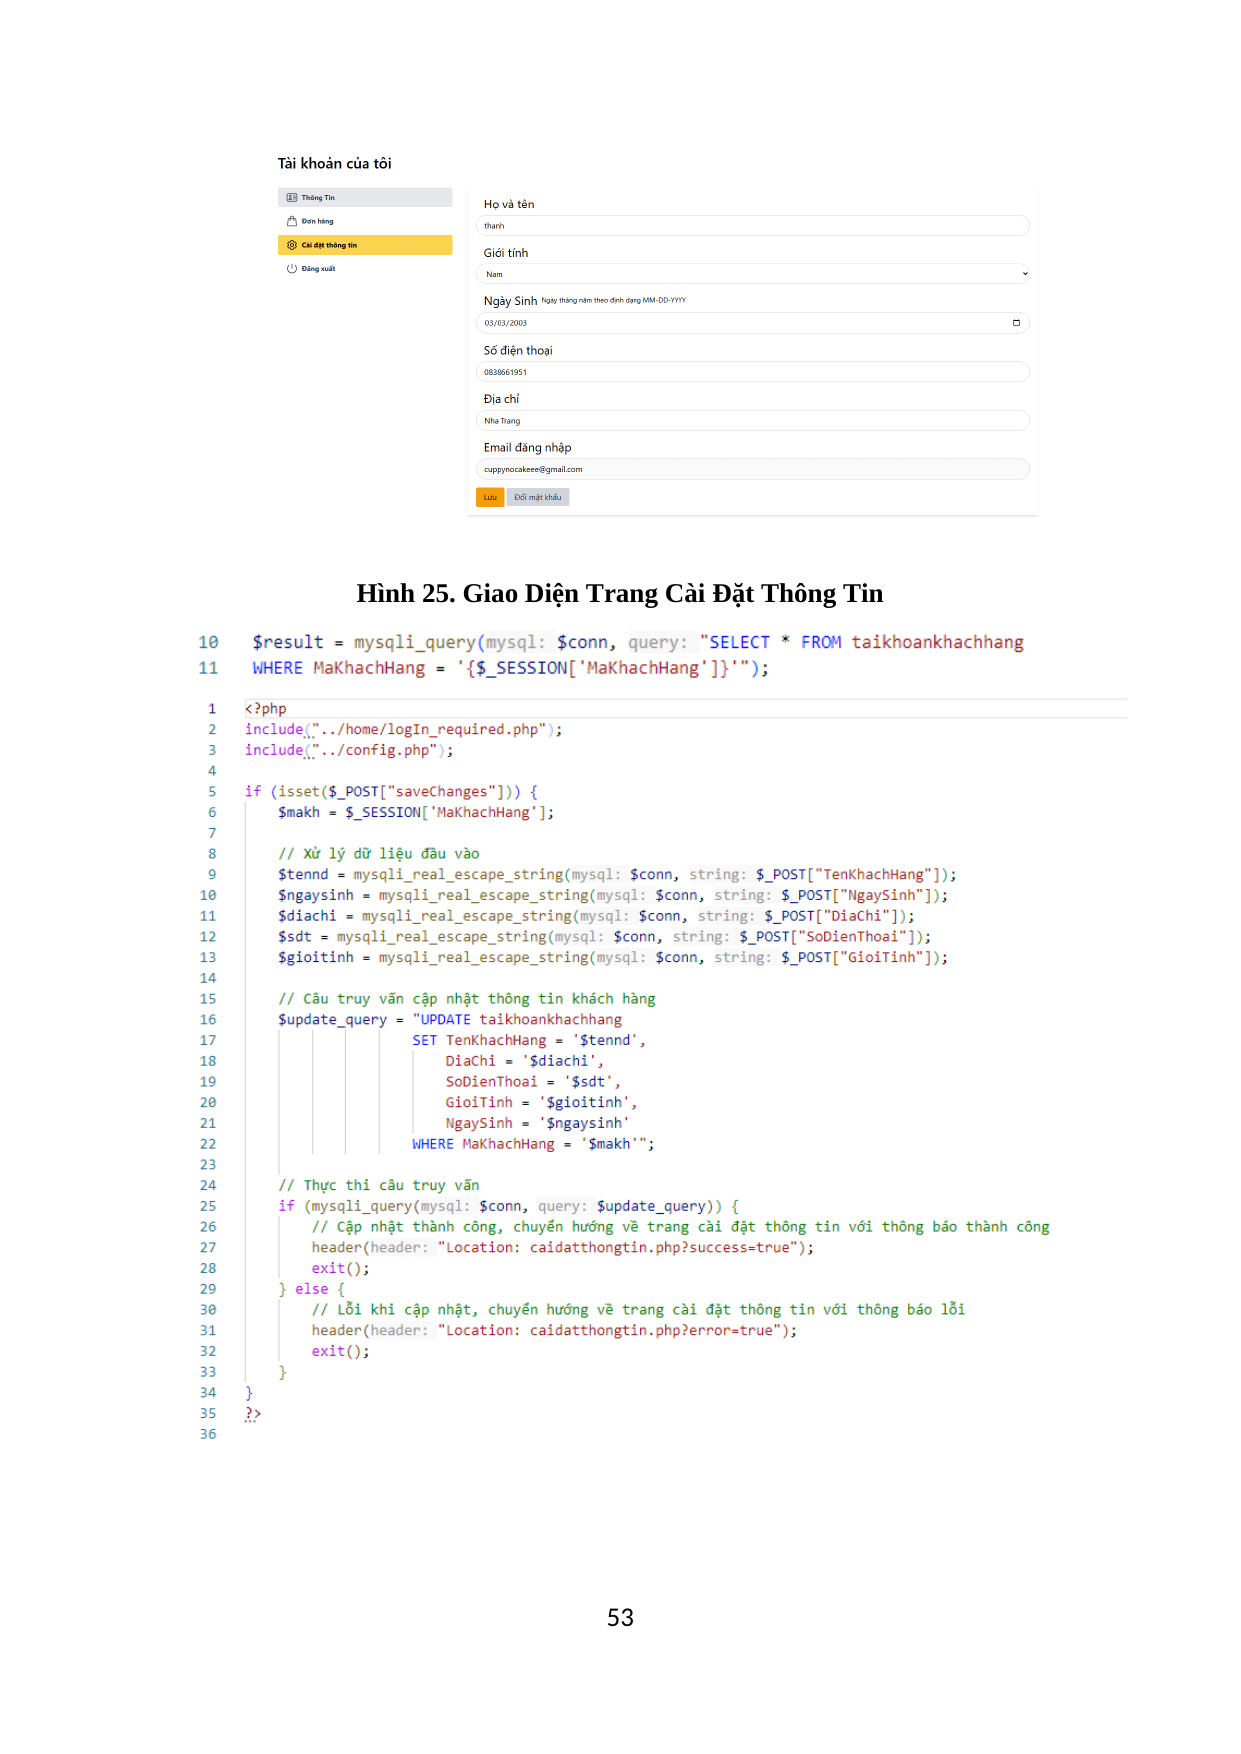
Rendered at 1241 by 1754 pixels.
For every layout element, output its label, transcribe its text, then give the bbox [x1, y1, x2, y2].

picture [187, 697, 1128, 1465]
picture [187, 628, 1128, 682]
text Hình 25. Giao Diện Trang Cài Đặt Thông Tin [150, 577, 1090, 608]
picture [187, 150, 1128, 549]
